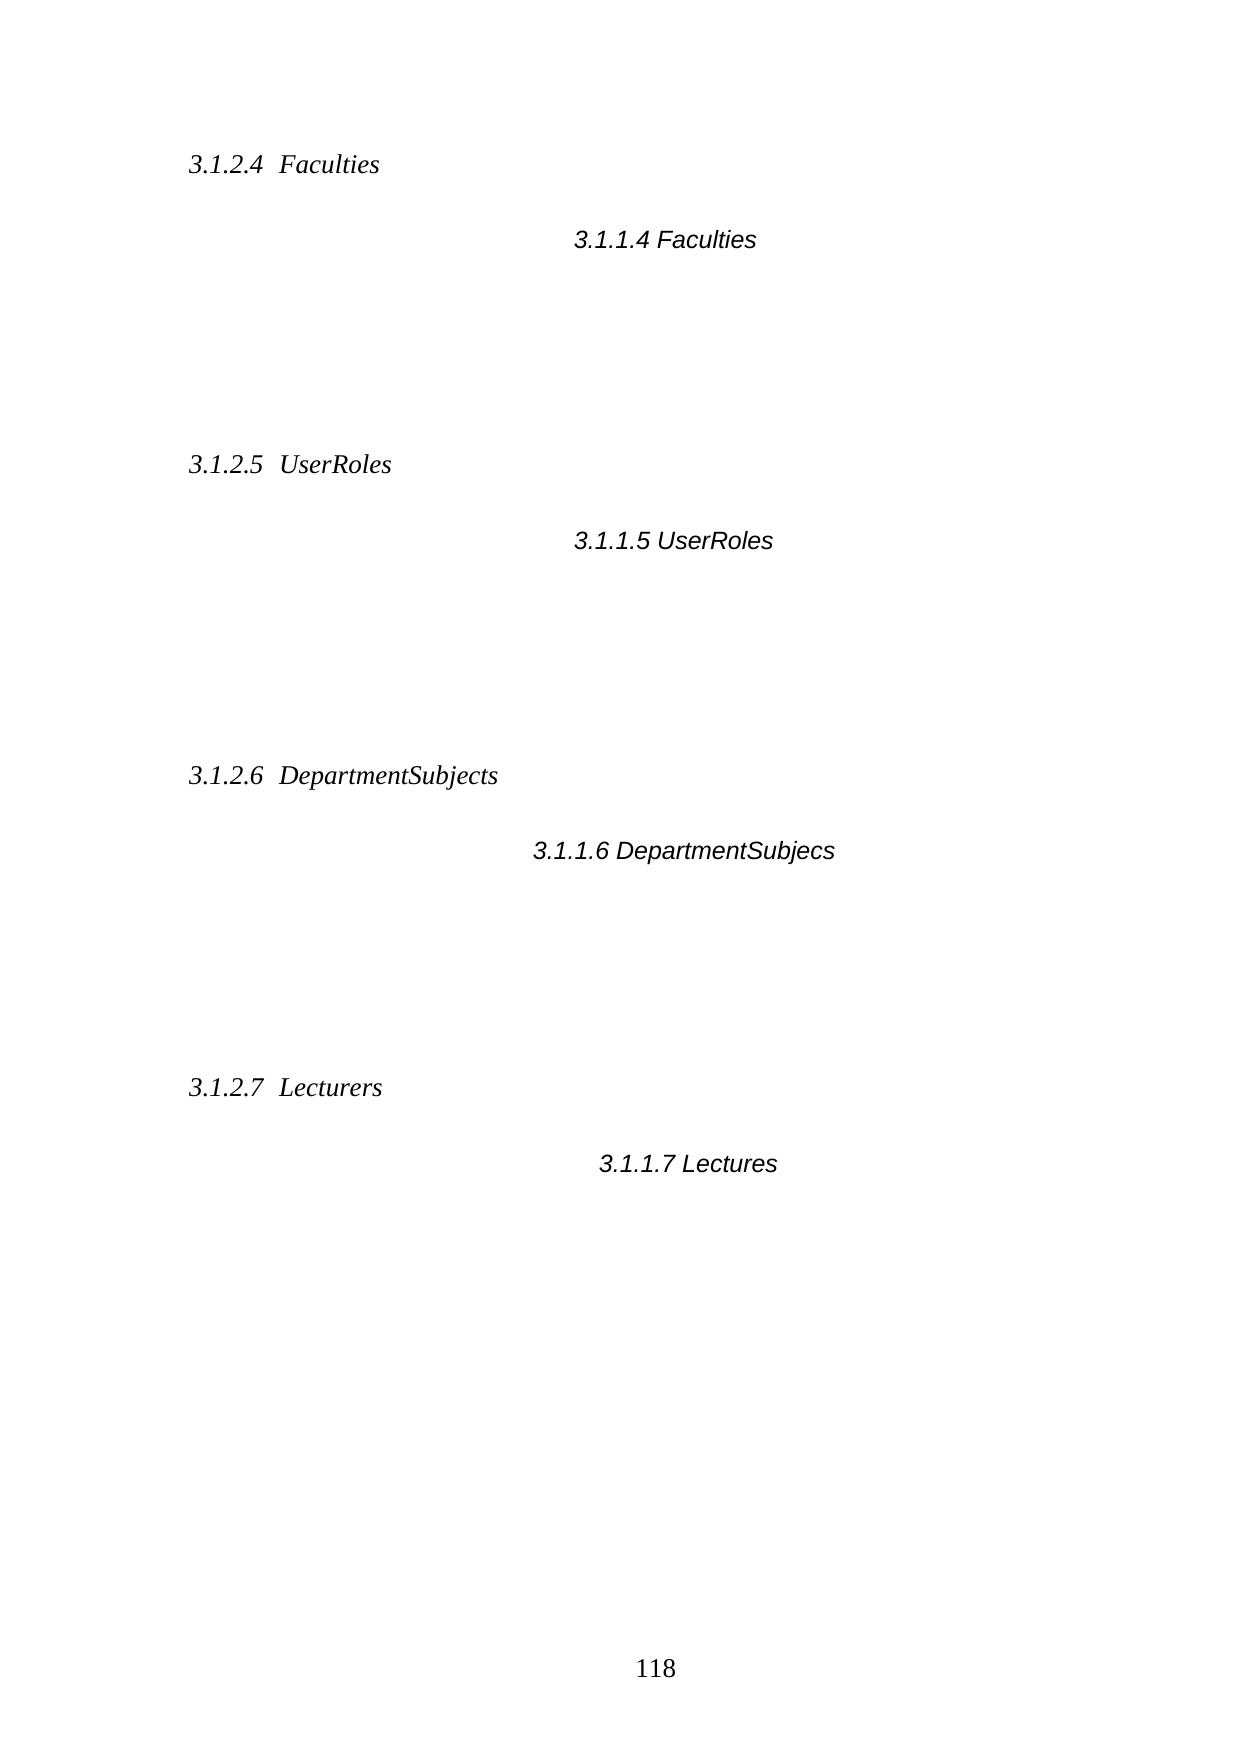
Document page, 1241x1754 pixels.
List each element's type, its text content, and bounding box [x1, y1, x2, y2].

subtitle Faculties [189, 148, 1122, 179]
subtitle DepartmentSubjects [189, 759, 1122, 790]
subtitle Lecturers [189, 1071, 1122, 1102]
subtitle UserRoles [189, 448, 1122, 479]
